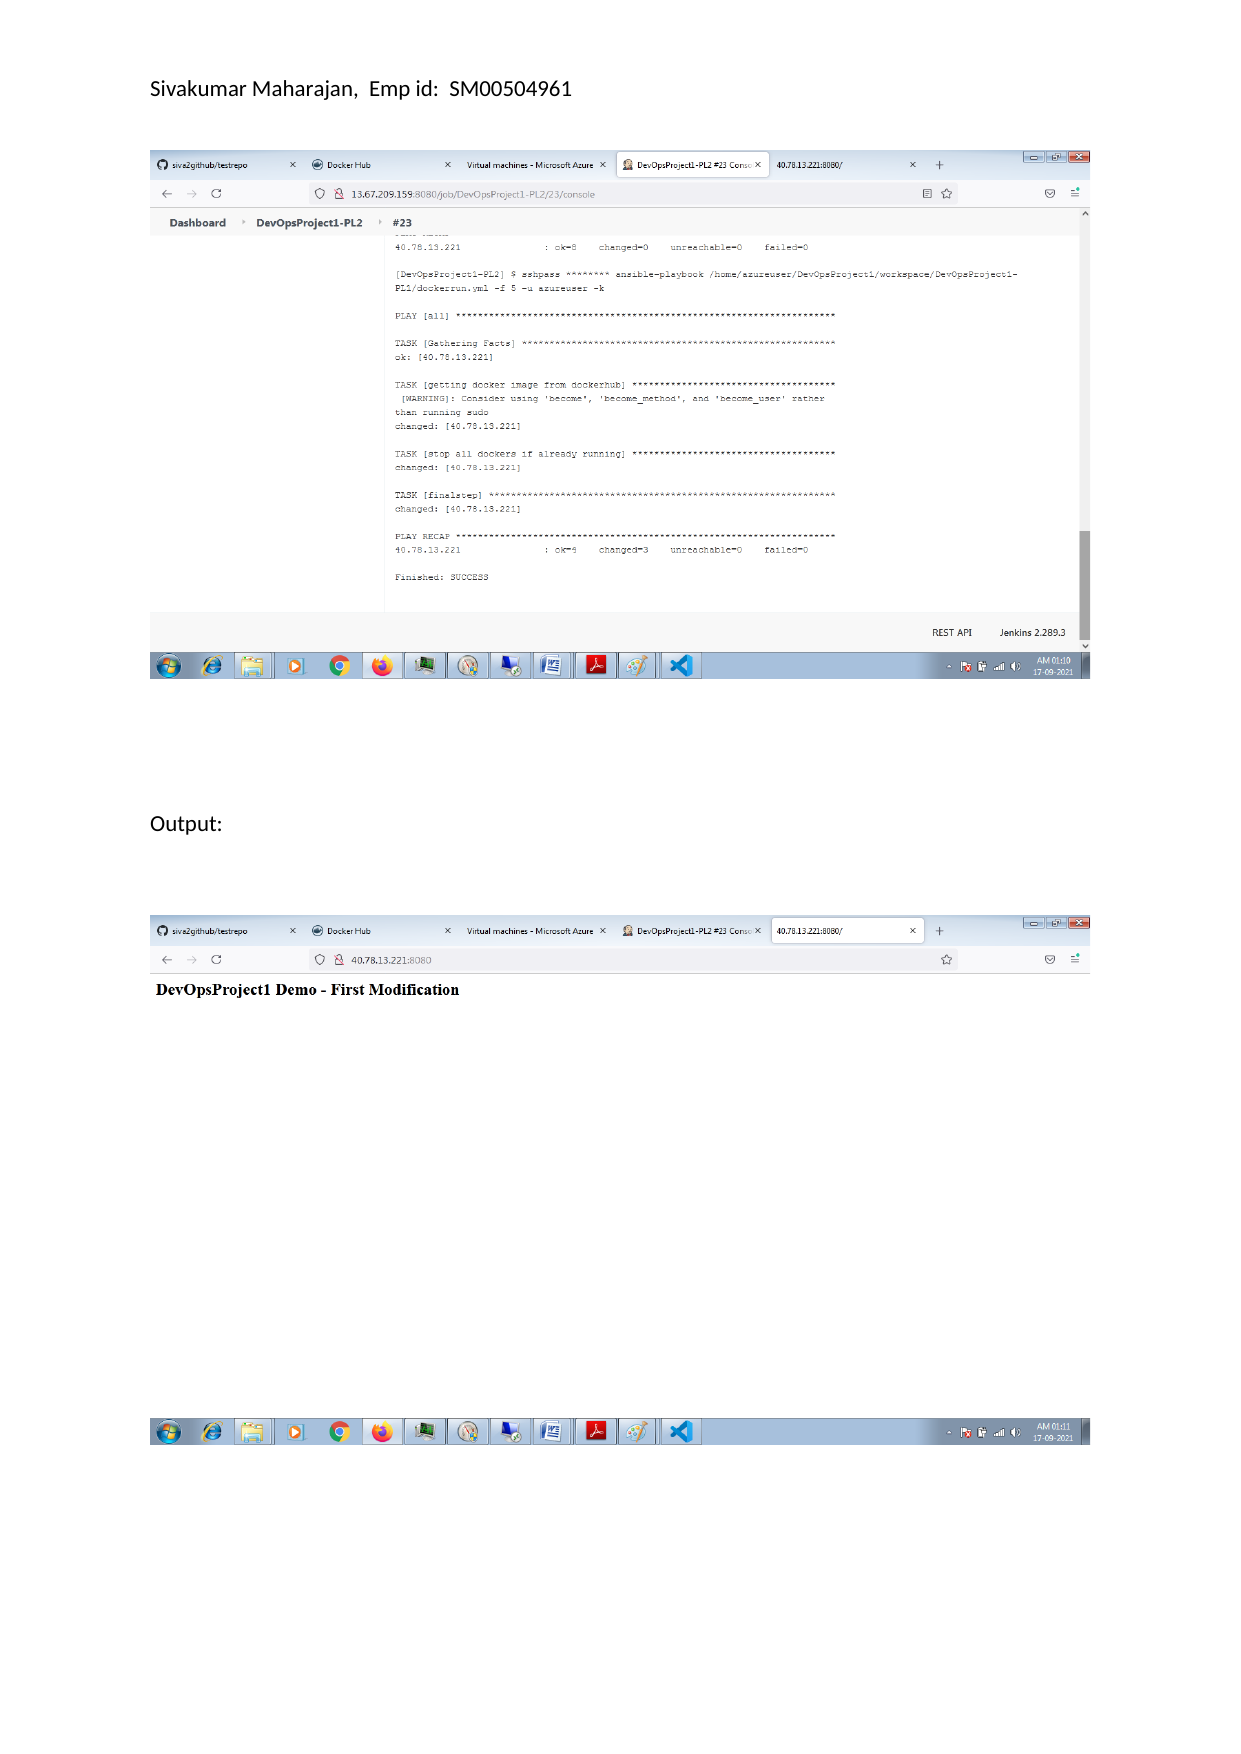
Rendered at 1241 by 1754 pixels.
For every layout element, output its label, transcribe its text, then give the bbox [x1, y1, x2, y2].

text Output: [150, 809, 1090, 838]
picture [150, 150, 1091, 679]
picture [150, 915, 1091, 1445]
